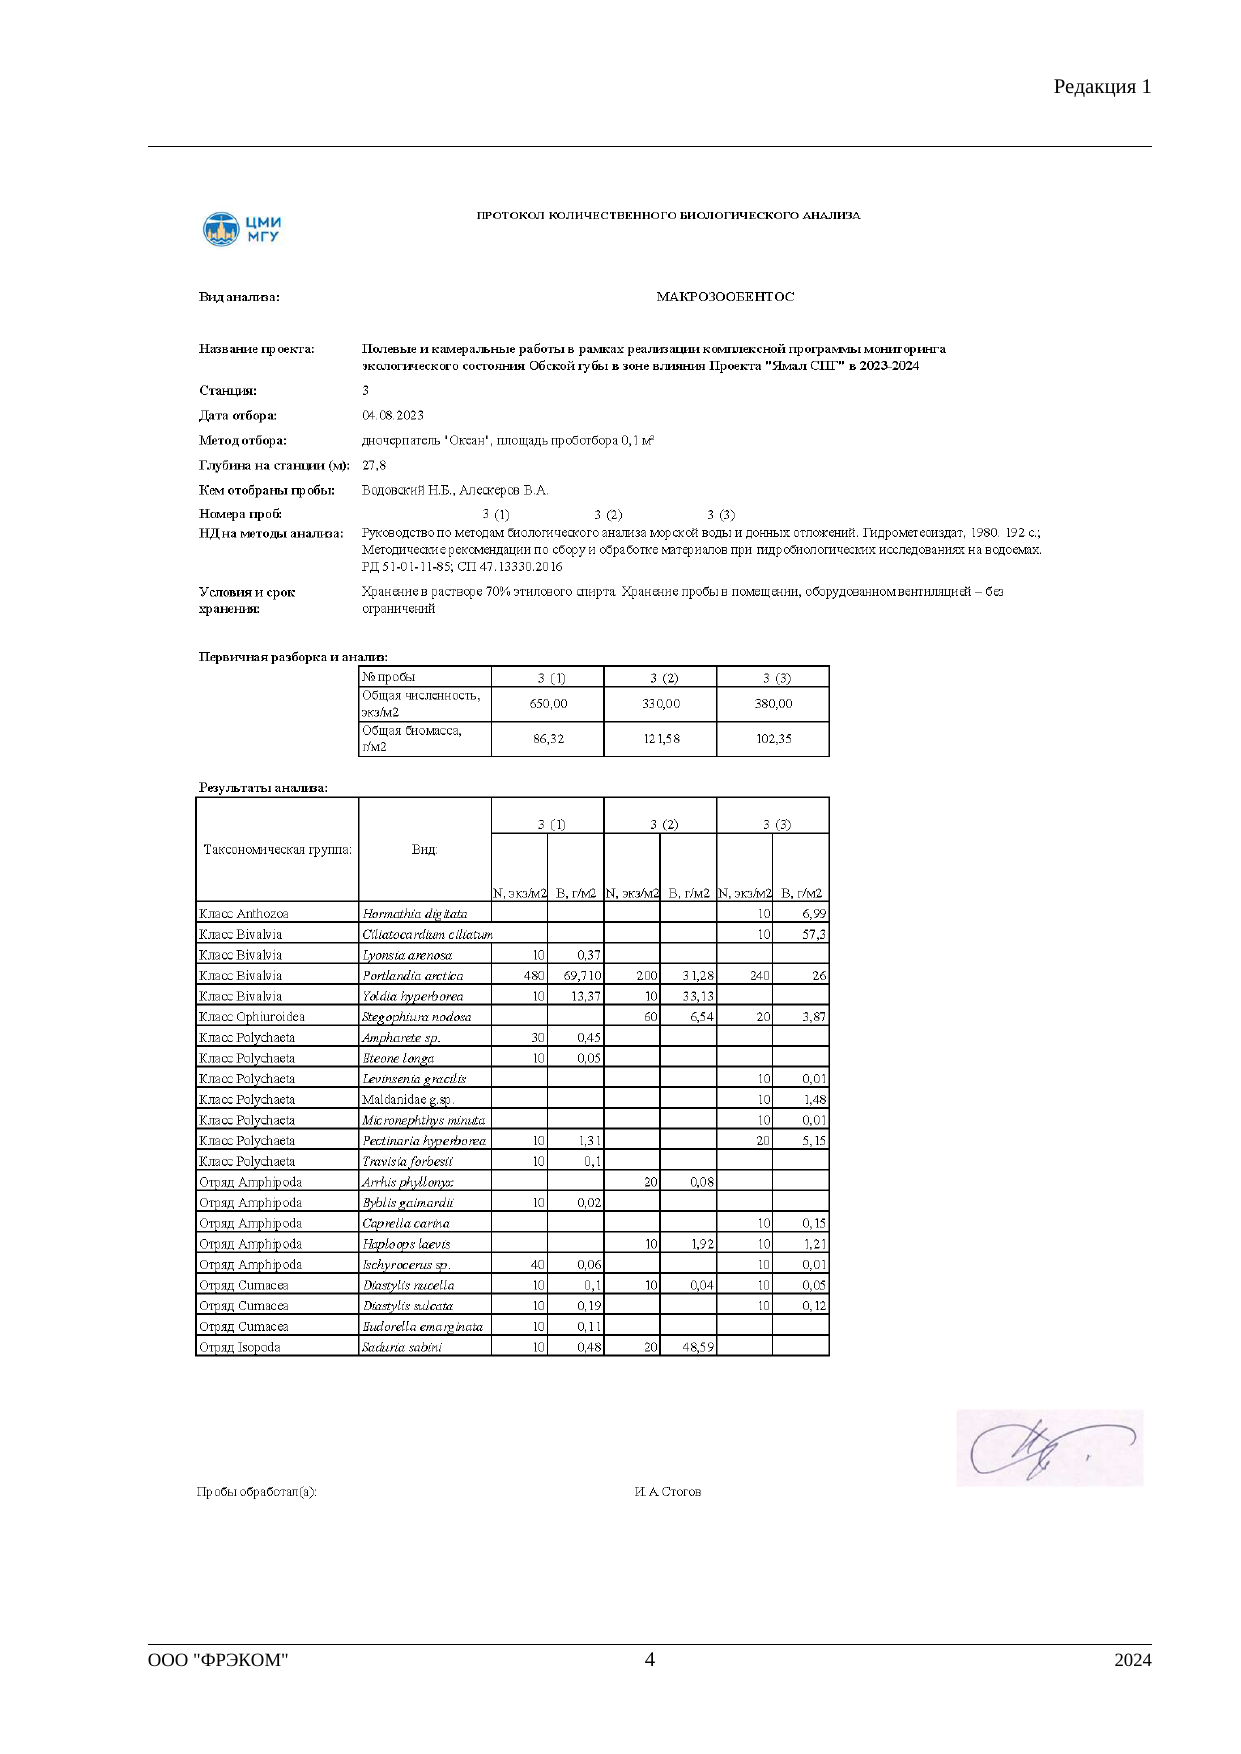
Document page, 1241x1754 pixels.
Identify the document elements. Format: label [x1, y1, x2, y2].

picture [147, 168, 1152, 1588]
